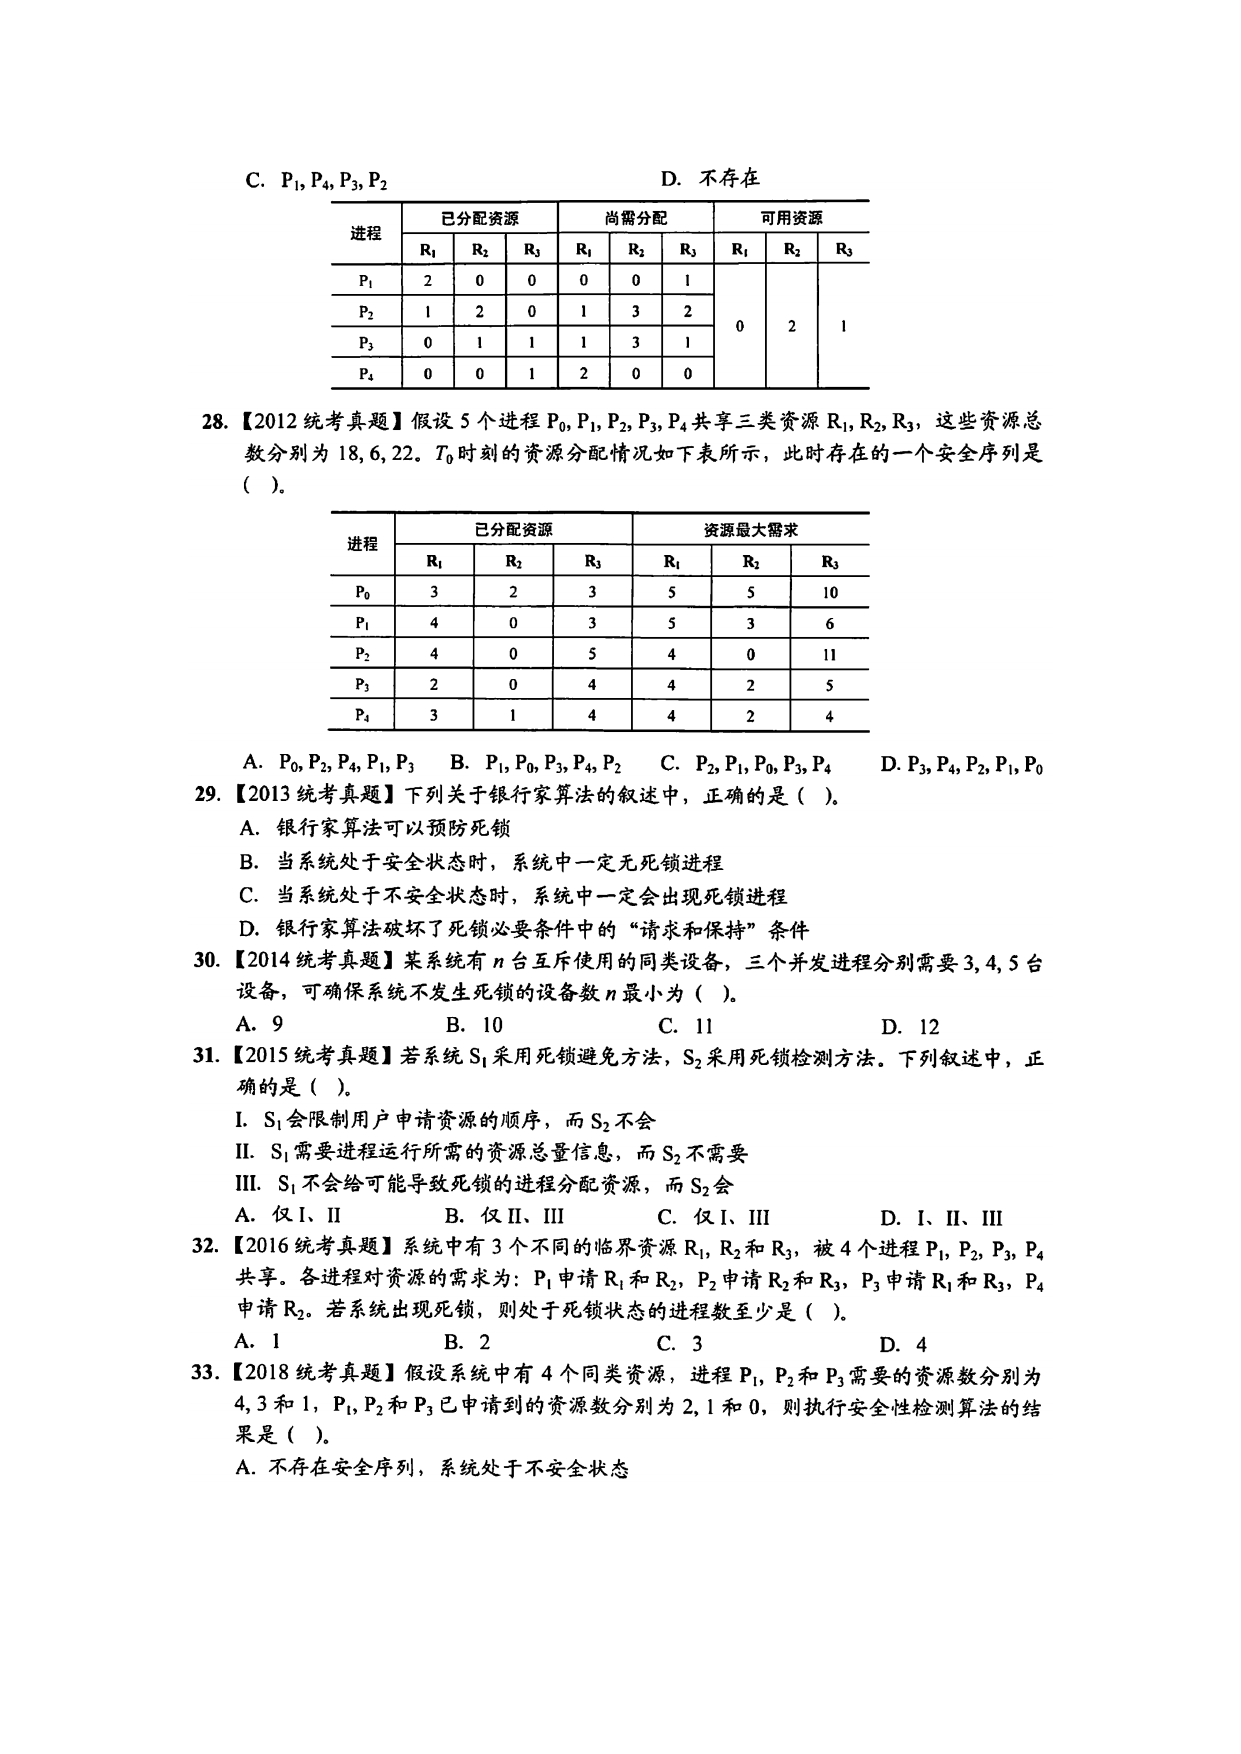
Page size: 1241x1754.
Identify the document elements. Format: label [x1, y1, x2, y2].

picture [187, 162, 1053, 1485]
